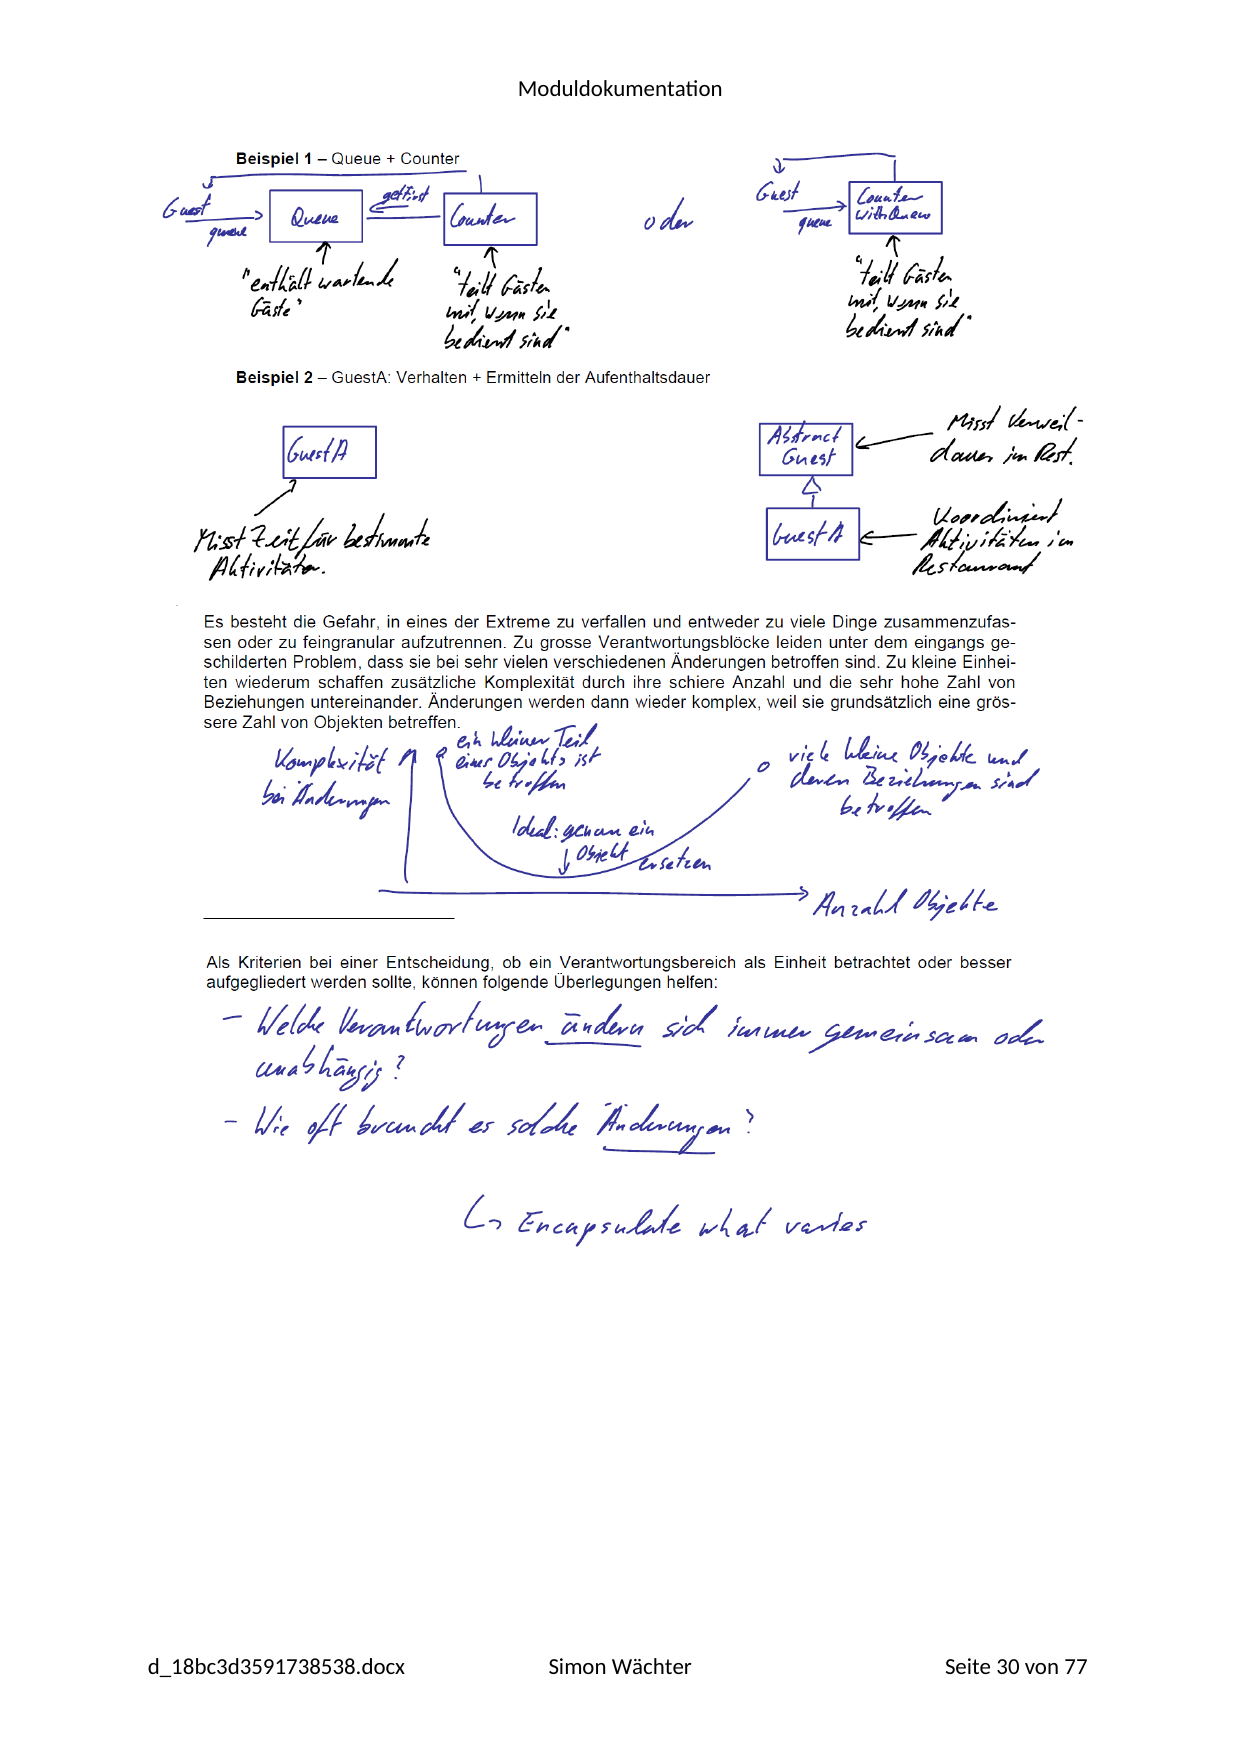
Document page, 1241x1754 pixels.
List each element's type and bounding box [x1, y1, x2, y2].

picture [147, 942, 1093, 1254]
picture [147, 147, 1093, 587]
picture [147, 605, 1093, 924]
